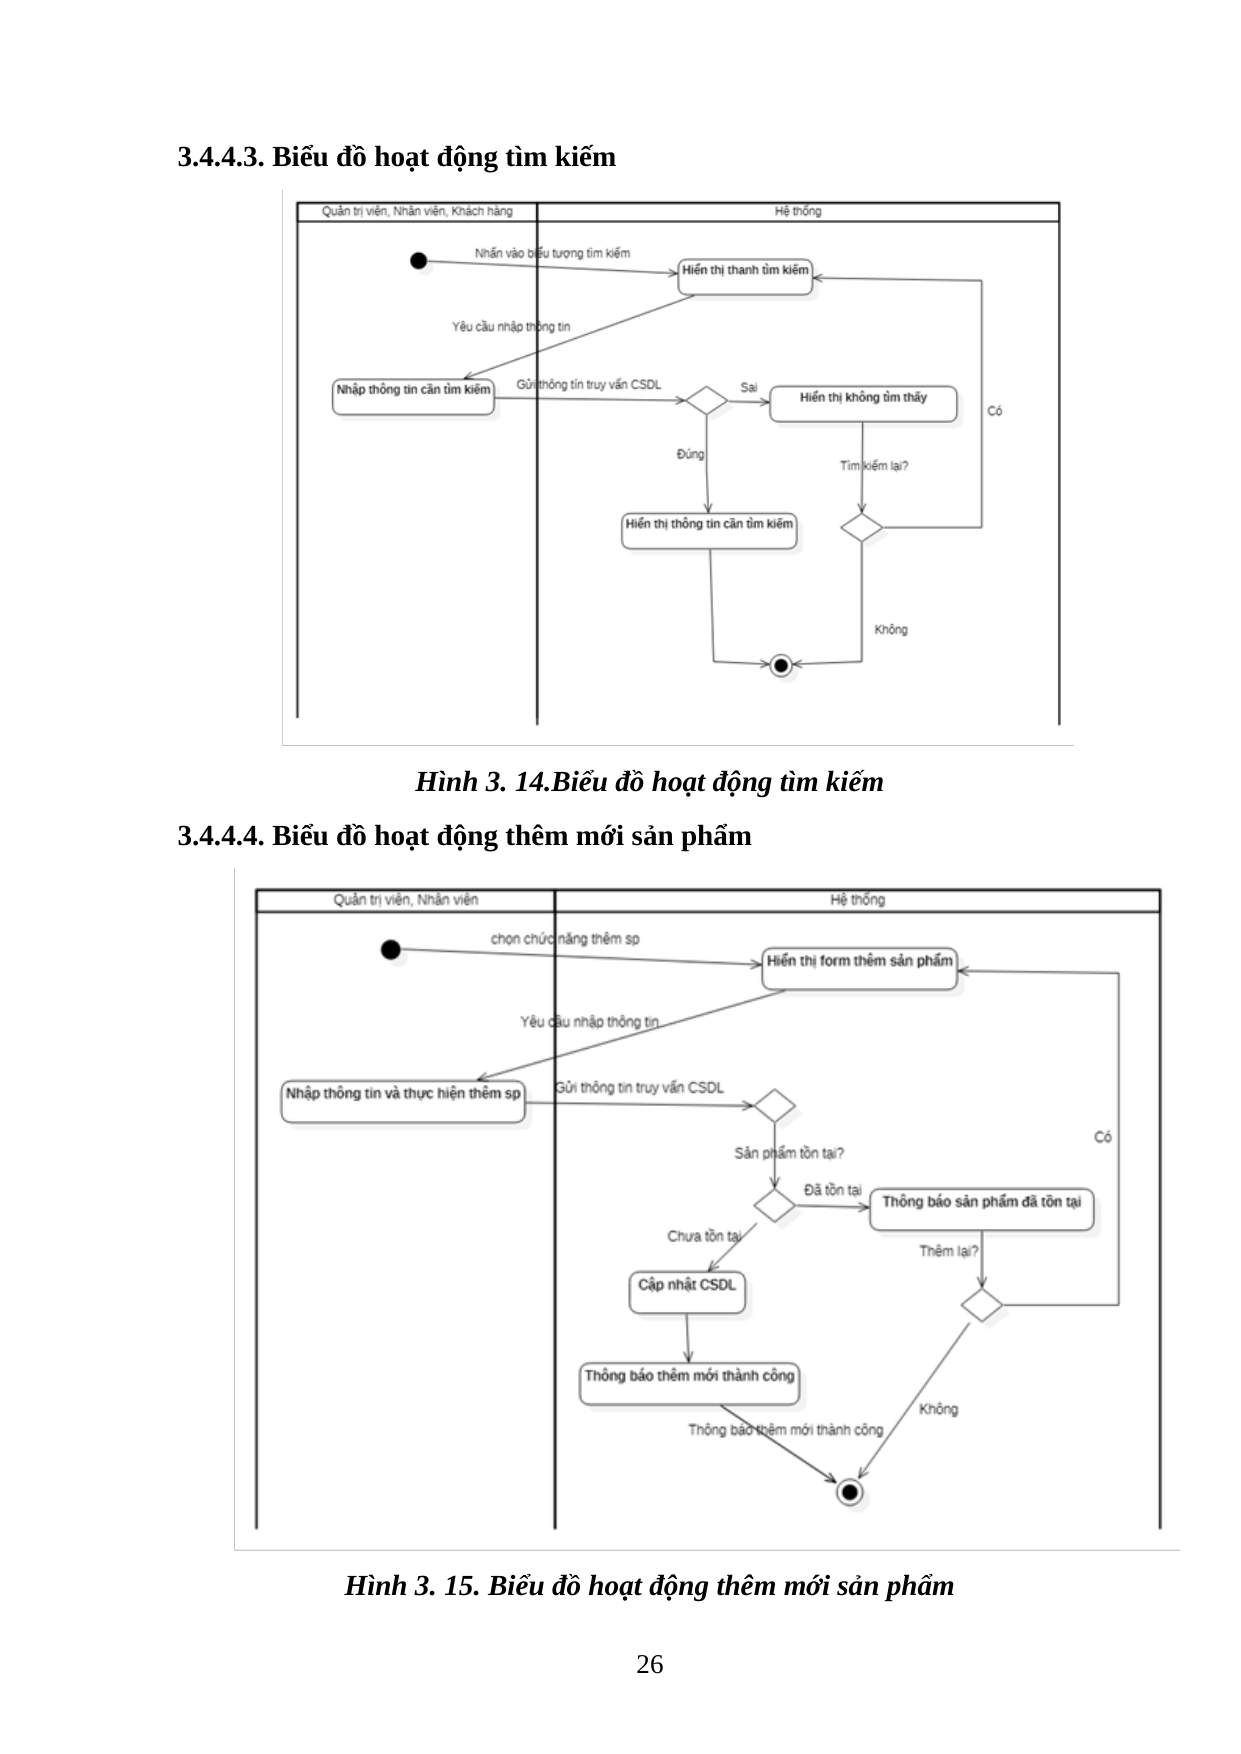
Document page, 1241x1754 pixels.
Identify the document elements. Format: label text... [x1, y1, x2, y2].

picture [282, 189, 1074, 747]
subtitle 3.4.4.3. Biểu đồ hoạt động tìm kiếm [177, 139, 1122, 172]
subtitle 3.4.4.4. Biểu đồ hoạt động thêm mới sản phẩm [177, 818, 1122, 852]
picture [233, 868, 1181, 1552]
